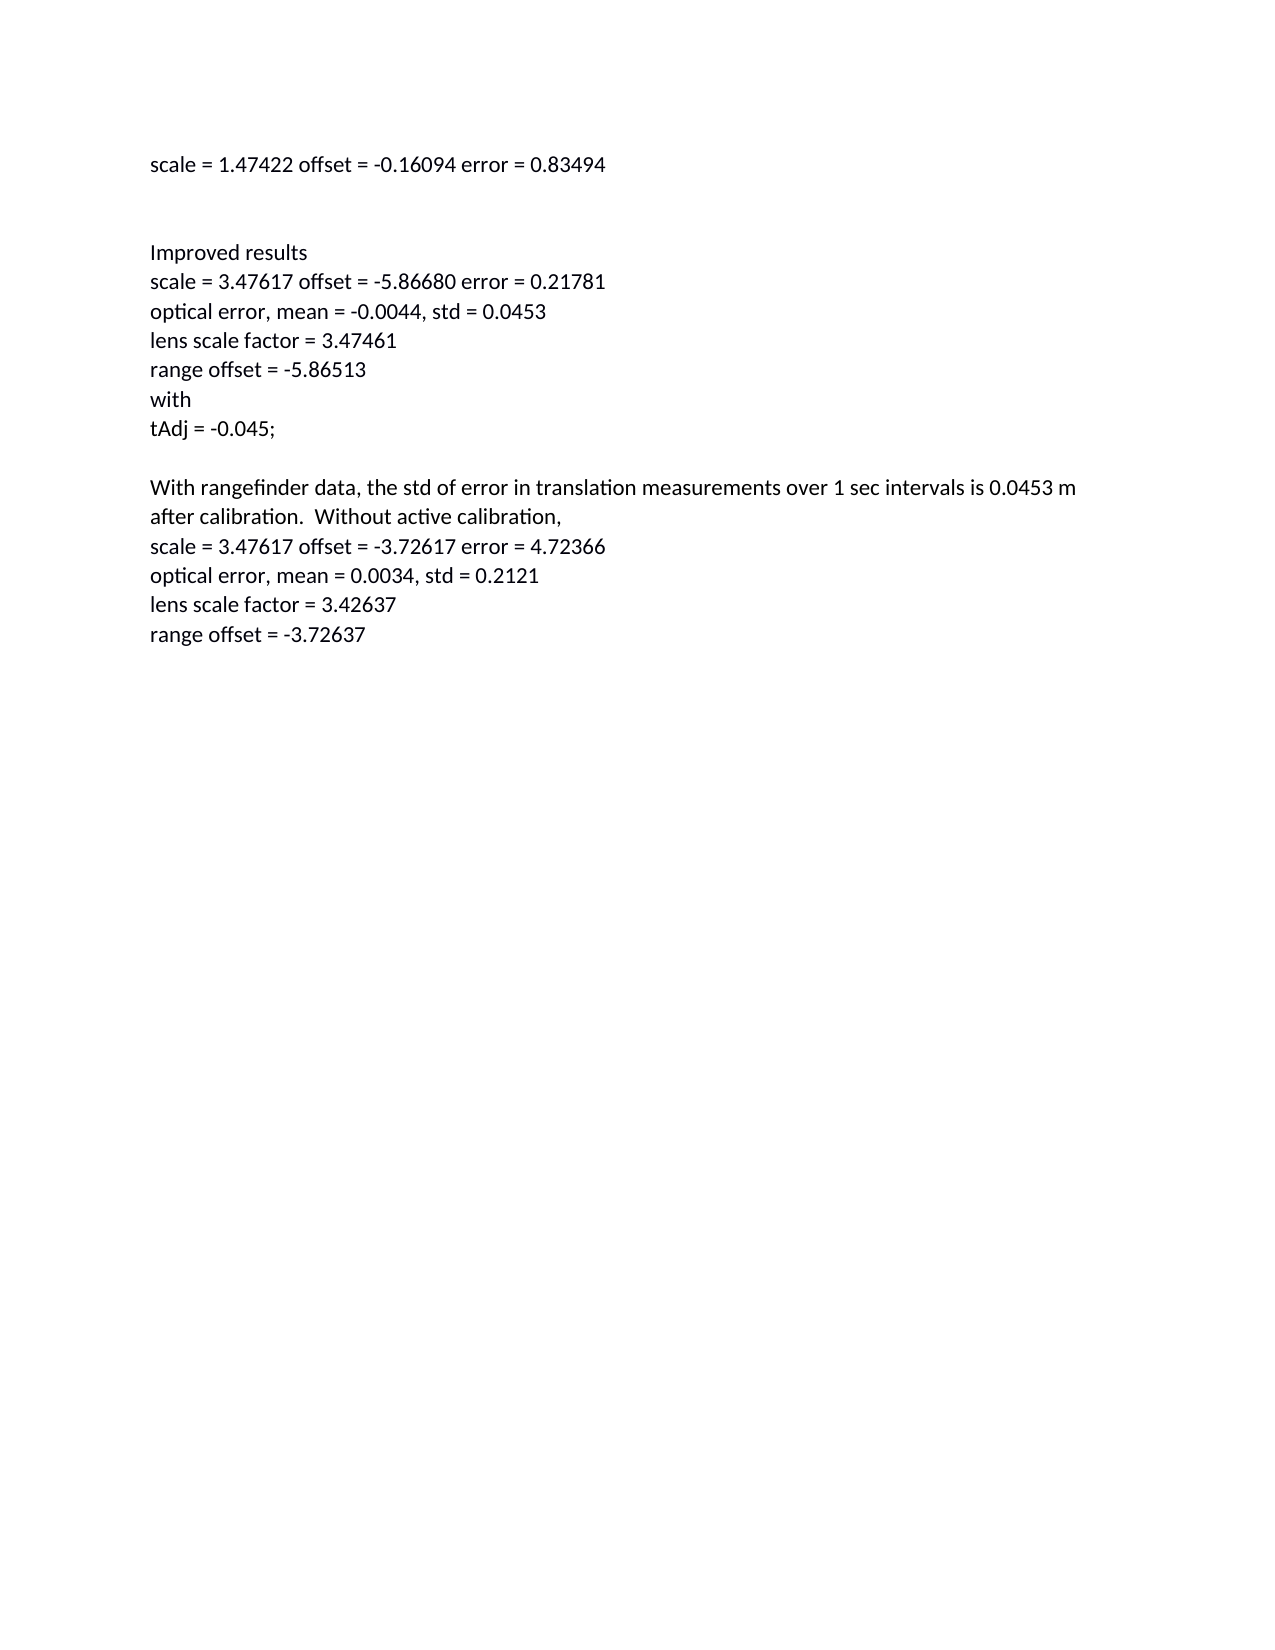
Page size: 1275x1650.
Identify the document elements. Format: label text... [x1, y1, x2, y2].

text with [150, 385, 1125, 413]
text With rangefinder data, the std of error in translation measurements over 1 sec intervals is 0.0453 m after calibration. Without active calibration, [150, 473, 1125, 531]
text scale = 1.47422 offset = -0.16094 error = 0.83494 [150, 150, 1125, 178]
text lens scale factor = 3.42637 [150, 591, 1125, 619]
text tAdj = -0.045; [150, 414, 1125, 442]
text scale = 3.47617 offset = -5.86680 error = 0.21781 [150, 267, 1125, 296]
text range offset = -5.86513 [150, 356, 1125, 384]
text range offset = -3.72637 [150, 620, 1125, 648]
text lens scale factor = 3.47461 [150, 326, 1125, 354]
text optical error, mean = -0.0044, std = 0.0453 [150, 297, 1125, 325]
text Improved results [150, 238, 1125, 266]
text optical error, mean = 0.0034, std = 0.2121 [150, 561, 1125, 589]
text scale = 3.47617 offset = -3.72617 error = 4.72366 [150, 532, 1125, 560]
